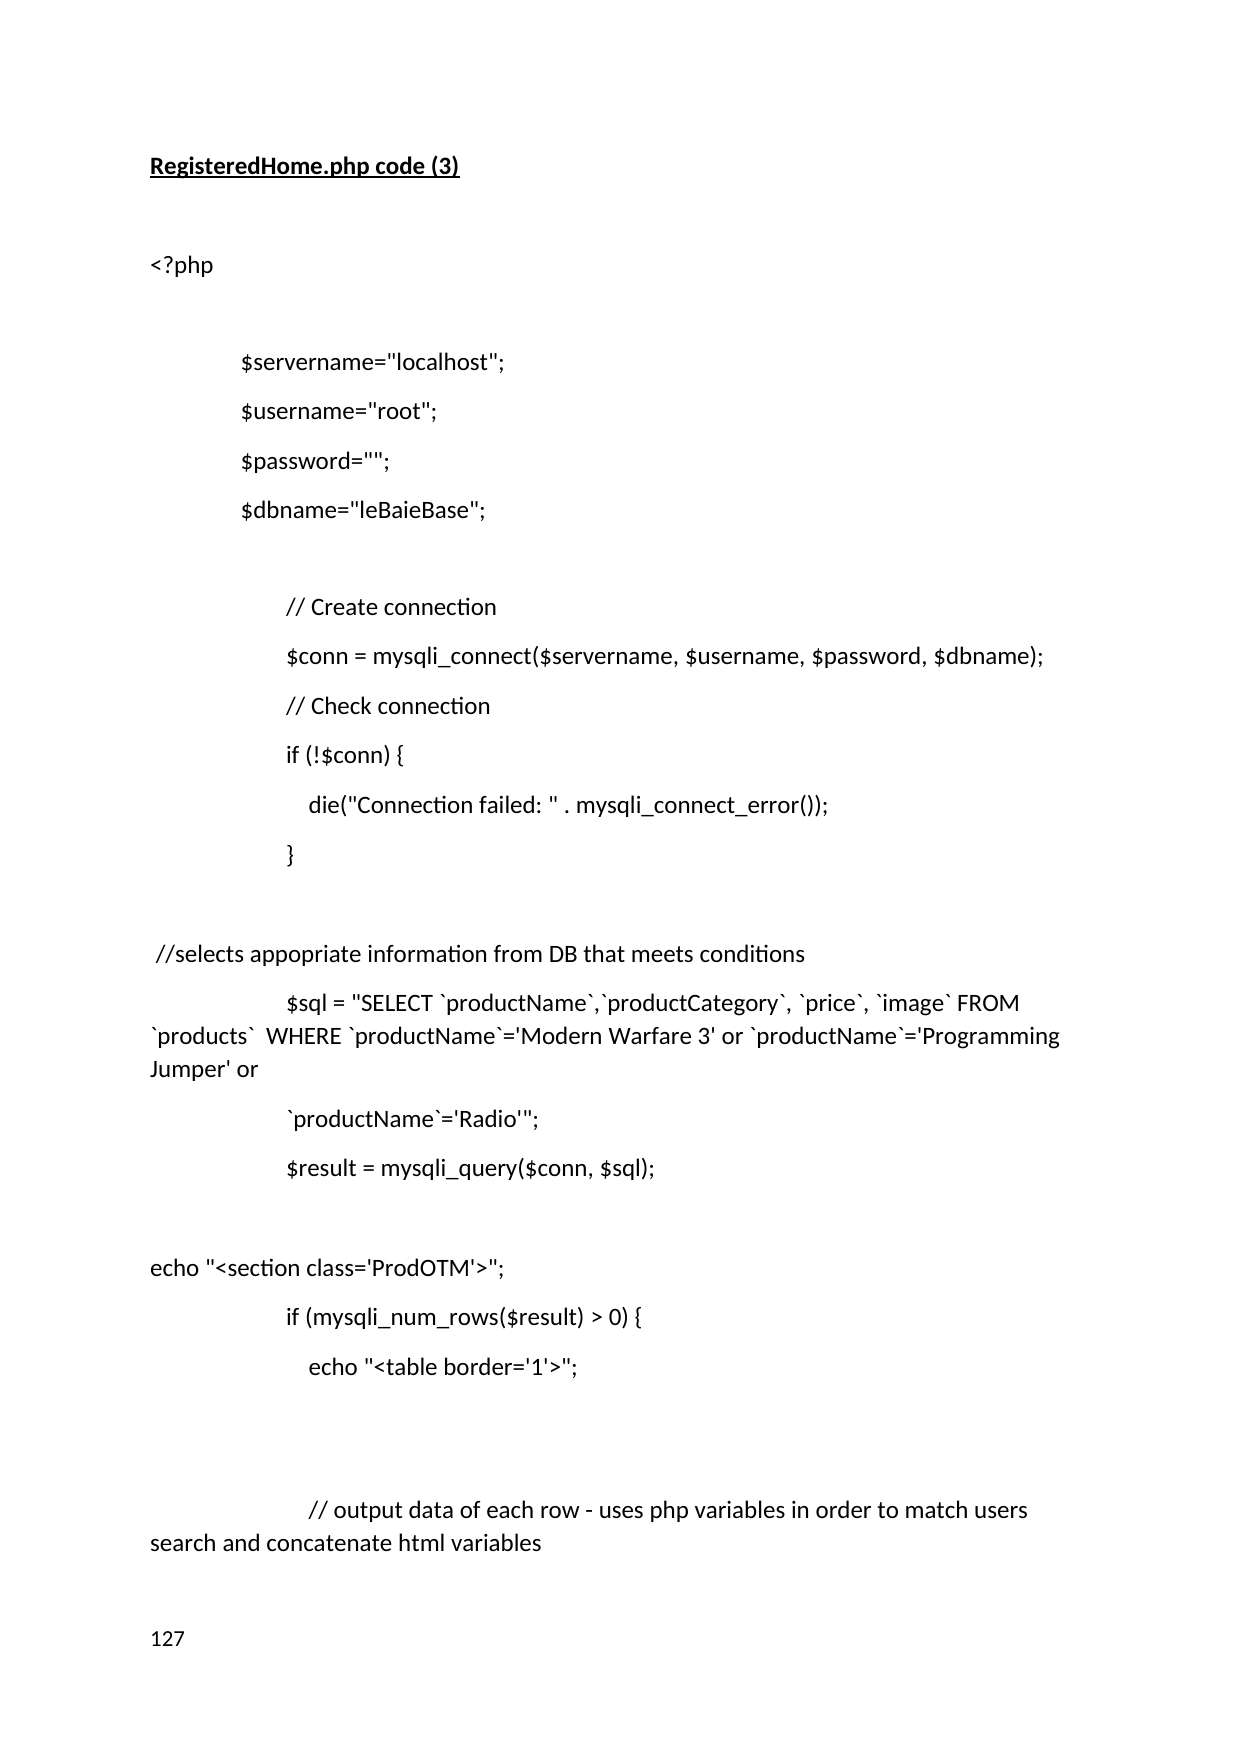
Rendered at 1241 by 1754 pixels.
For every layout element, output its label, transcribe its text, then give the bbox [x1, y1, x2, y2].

text echo "<table border='1'>"; [150, 1351, 1090, 1381]
text // Create connection [150, 591, 1090, 621]
text //selects appopriate information from DB that meets conditions [150, 938, 1090, 968]
text `productName`='Radio'"; [150, 1103, 1090, 1133]
text $password=""; [150, 445, 1090, 475]
text $servername="localhost"; [150, 346, 1090, 376]
text // output data of each row - uses php variables in order to match users search and concatenate html variables [150, 1494, 1090, 1558]
text if (!$conn) { [150, 739, 1090, 770]
text if (mysqli_num_rows($result) > 0) { [150, 1301, 1090, 1332]
text echo "<section class='ProdOTM'>"; [150, 1252, 1090, 1282]
text <?php [150, 249, 1090, 280]
text } [150, 839, 1090, 869]
text $result = mysqli_query($conn, $sql); [150, 1152, 1090, 1183]
text $username="root"; [150, 395, 1090, 426]
text $dbname="leBaieBase"; [150, 494, 1090, 525]
text RegisteredHome.php code (3) [150, 150, 1090, 181]
text $sql = "SELECT `productName`,`productCategory`, `price`, `image` FROM `products` WHERE `productName`='Modern Warfare 3' or `productName`='Programming Jumper' or [150, 987, 1090, 1084]
text $conn = mysqli_connect($servername, $username, $password, $dbname); [150, 640, 1090, 671]
text // Check connection [150, 690, 1090, 721]
text die("Connection failed: " . mysqli_connect_error()); [150, 789, 1090, 820]
